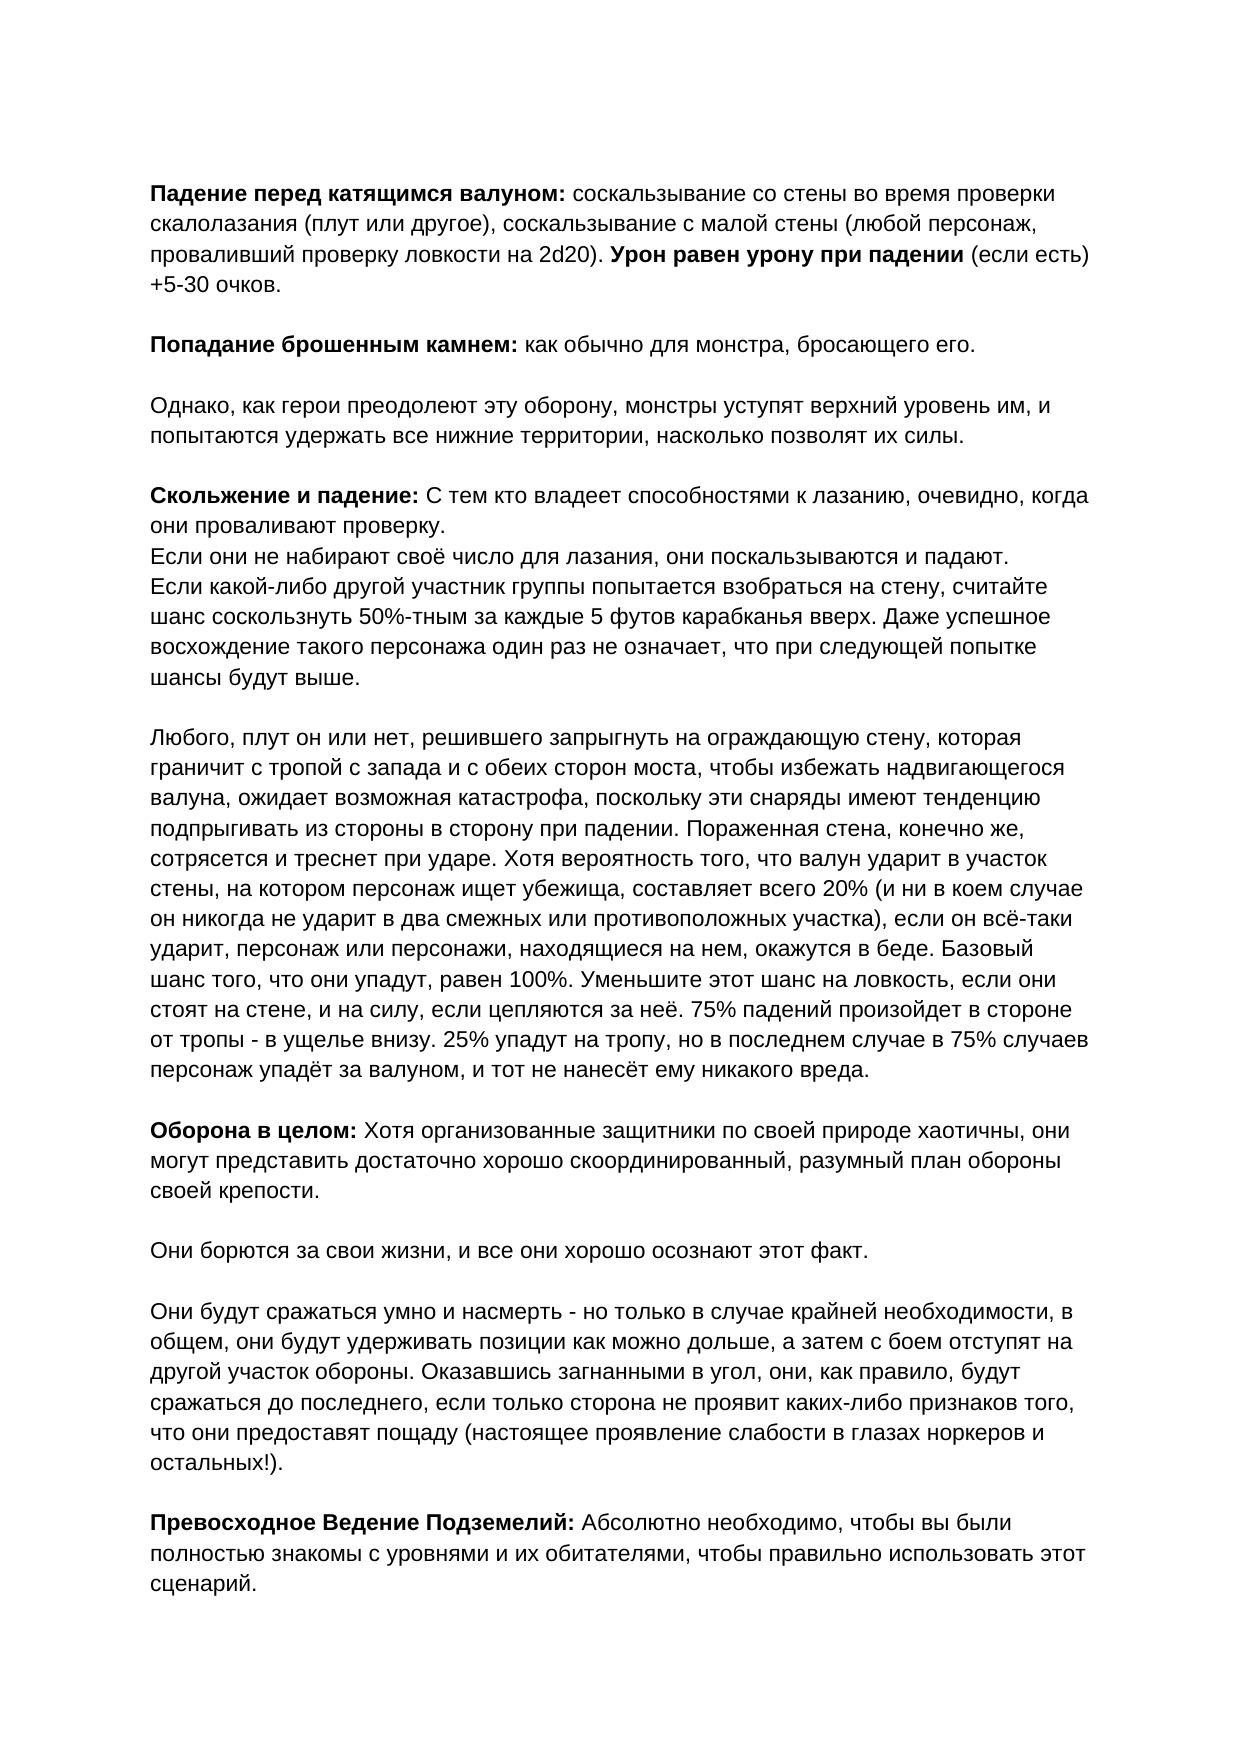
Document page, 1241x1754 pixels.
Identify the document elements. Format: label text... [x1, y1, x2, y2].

text Падение перед катящимся валуном: соскальзывание со стены во время проверки скалолазания (плут или другое), соскальзывание с малой стены (любой персонаж, проваливший проверку ловкости на 2d20). Урон равен урону при падении (если есть) +5-30 очков. [150, 180, 1090, 297]
text Они будут сражаться умно и насмерть - но только в случае крайней необходимости, в общем, они будут удерживать позиции как можно дольше, а затем с боем отступят на другой участок обороны. Оказавшись загнанными в угол, они, как правило, будут сражаться до последнего, если только сторона не проявит каких-либо признаков того, что они предоставят пощаду (настоящее проявление слабости в глазах норкеров и остальных!). [150, 1298, 1090, 1475]
text Если какой-либо другой участник группы попытается взобраться на стену, считайте шанс соскользнуть 50%-тным за каждые 5 футов карабканья вверх. Даже успешное восхождение такого персонажа один раз не означает, что при следующей попытке шансы будут выше. [150, 573, 1090, 690]
text Любого, плут он или нет, решившего запрыгнуть на ограждающую стену, которая граничит с тропой с запада и с обеих сторон моста, чтобы избежать надвигающегося валуна, ожидает возможная катастрофа, поскольку эти снаряды имеют тенденцию подпрыгивать из стороны в сторону при падении. Пораженная стена, конечно же, сотрясется и треснет при ударе. Хотя вероятность того, что валун ударит в участок стены, на котором персонаж ищет убежища, составляет всего 20% (и ни в коем случае он никогда не ударит в два смежных или противоположных участка), если он всё-таки ударит, персонаж или персонажи, находящиеся на нем, окажутся в беде. Базовый шанс того, что они упадут, равен 100%. Уменьшите этот шанс на ловкость, если они стоят на стене, и на силу, если цепляются за неё. 75% падений произойдет в стороне от тропы - в ущелье внизу. 25% упадут на тропу, но в последнем случае в 75% случаев персонаж упадёт за валуном, и тот не нанесёт ему никакого вреда. [150, 724, 1090, 1083]
text Если они не набирают своё число для лазания, они поскальзываются и падают. [150, 543, 1090, 569]
text Превосходное Ведение Подземелий: Абсолютно необходимо, чтобы вы были полностью знакомы с уровнями и их обитателями, чтобы правильно использовать этот сценарий. [150, 1509, 1090, 1596]
text Скольжение и падение: С тем кто владеет способностями к лазанию, очевидно, когда они проваливают проверку. [150, 482, 1090, 539]
text Однако, как герои преодолеют эту оборону, монстры уступят верхний уровень им, и попытаются удержать все нижние территории, насколько позволят их силы. [150, 392, 1090, 448]
text Они борются за свои жизни, и все они хорошо осознают этот факт. [150, 1237, 1090, 1264]
text Оборона в целом: Хотя организованные защитники по своей природе хаотичны, они могут представить достаточно хорошо скоординированный, разумный план обороны своей крепости. [150, 1117, 1090, 1203]
text Попадание брошенным камнем: как обычно для монстра, бросающего его. [150, 331, 1090, 358]
